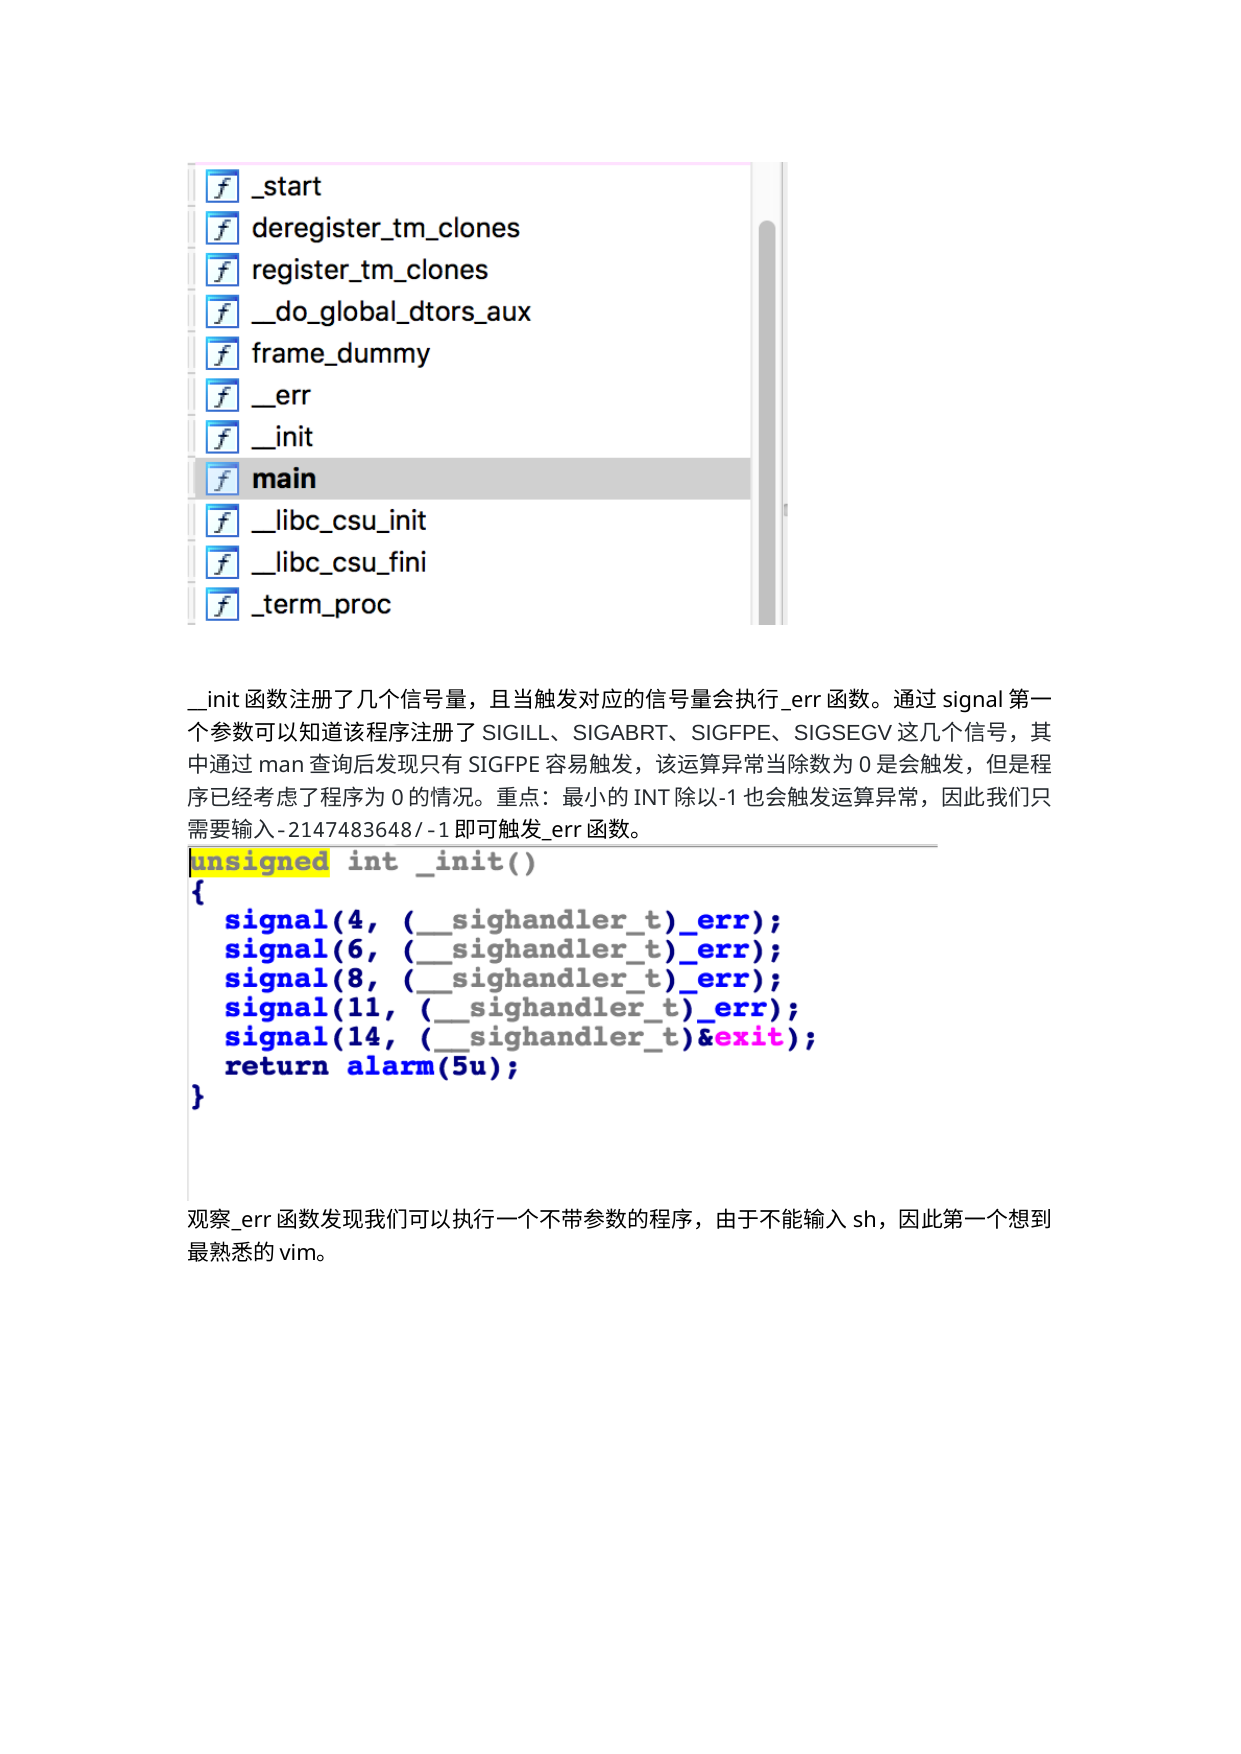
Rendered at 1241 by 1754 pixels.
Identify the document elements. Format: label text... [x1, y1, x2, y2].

picture [187, 162, 788, 625]
text 观察_err函数发现我们可以执行一个不带参数的程序，由于不能输入sh，因此第一个想到最熟悉的vim。 [187, 1202, 1053, 1267]
picture [187, 844, 938, 1201]
text __init函数注册了几个信号量，且当触发对应的信号量会执行_err函数。通过signal第一个参数可以知道该程序注册了SIGILL、SIGABRT、SIGFPE、SIGSEGV这几个信号，其中通过man查询后发现只有SIGFPE容易触发，该运算异常当除数为0是会触发，但是程序已经考虑了程序为0的情况。重点：最小的INT除以-1也会触发运算异常，因此我们只需要输入-2147483648/-1即可触发_err函数。 [187, 682, 1053, 844]
